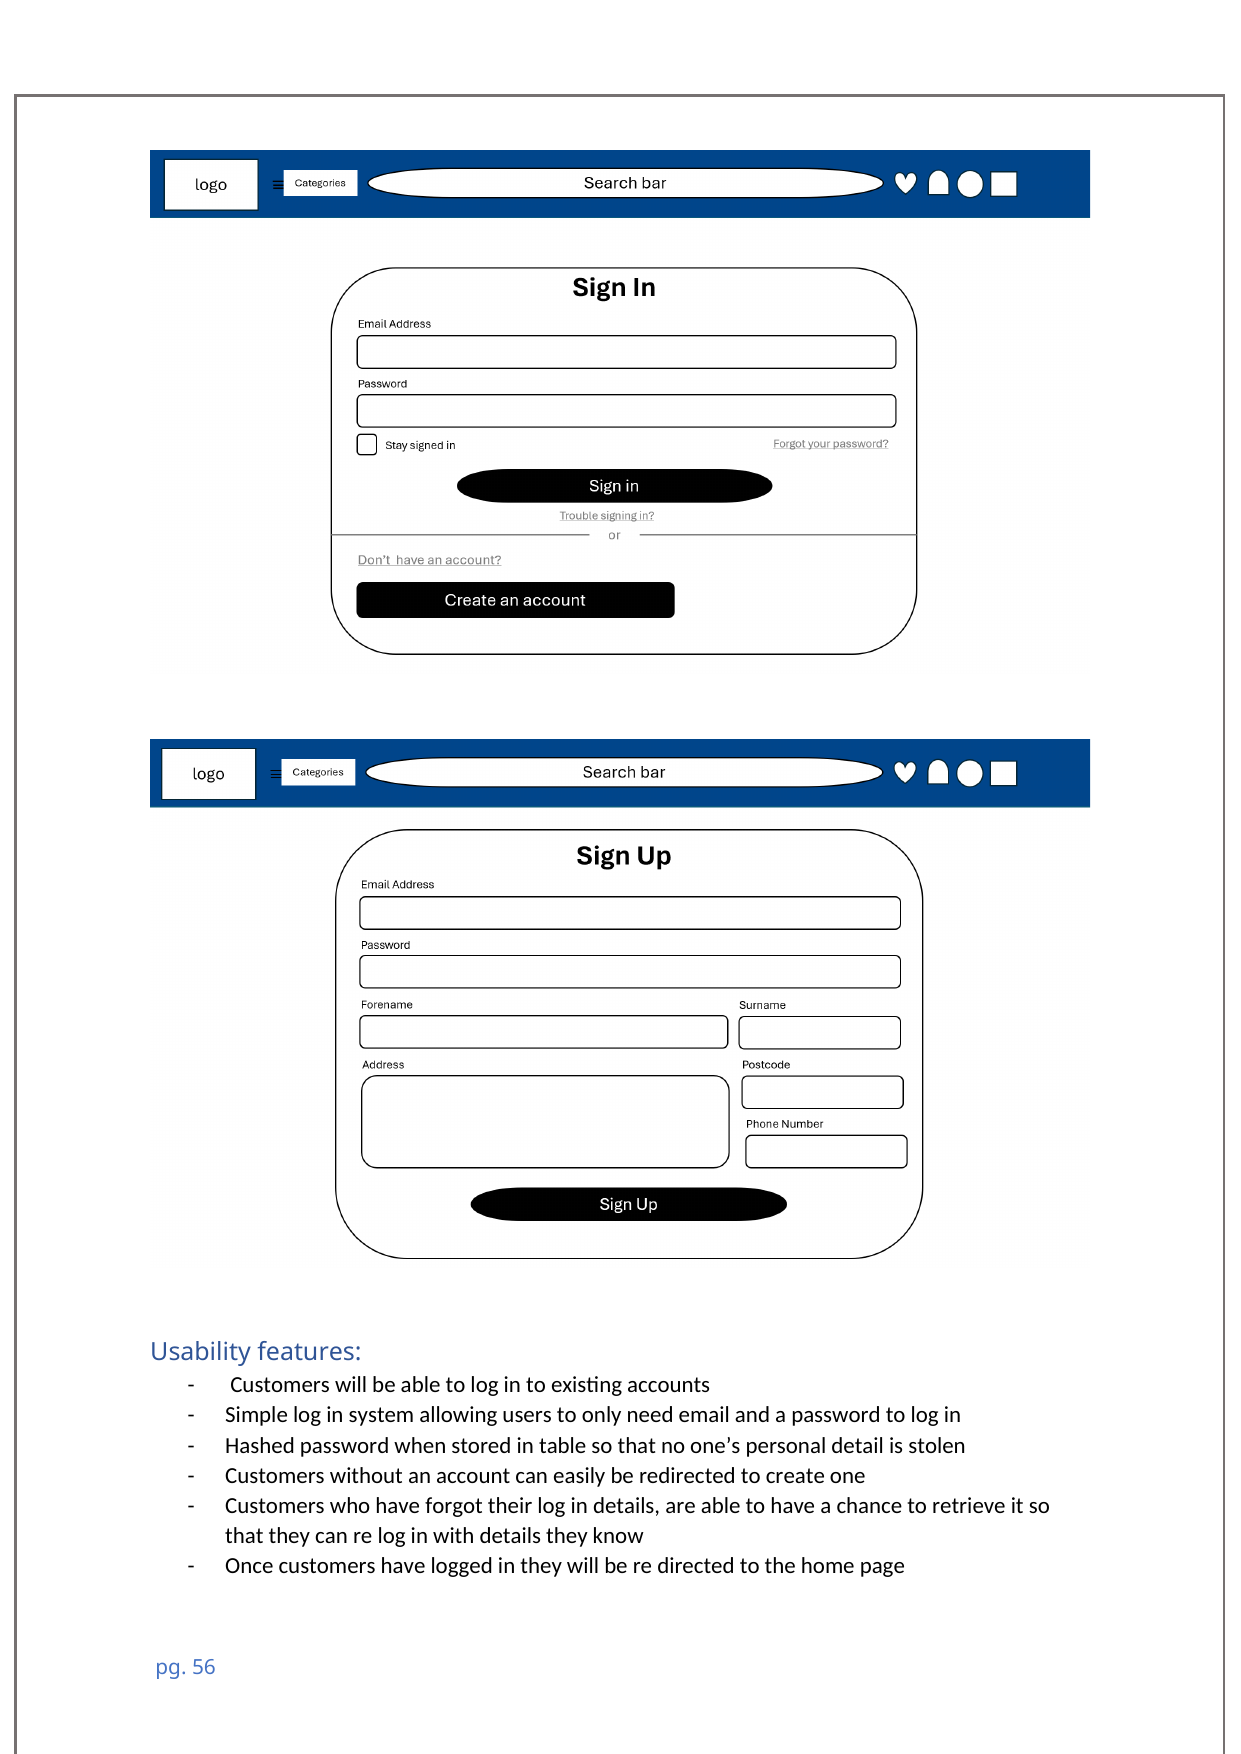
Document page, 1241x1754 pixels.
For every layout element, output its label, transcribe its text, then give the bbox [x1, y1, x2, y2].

picture [150, 150, 1091, 674]
list Customers without an account can easily be redirected to create one [187, 1461, 1090, 1489]
picture [150, 739, 1091, 1268]
list Customers will be able to log in to existing accounts [187, 1370, 1090, 1398]
subtitle Usability features: [150, 1334, 1090, 1368]
list Simple log in system allowing users to only need email and a password to log in [187, 1401, 1090, 1429]
list Once customers have logged in they will be re directed to the home page [187, 1552, 1090, 1580]
list Customers who have forgot their log in details, are able to have a chance to retrieve it so that they can re log in with details they know [187, 1491, 1090, 1549]
list Hashed password when stored in table so that no one’s personal detail is stolen [187, 1431, 1090, 1459]
